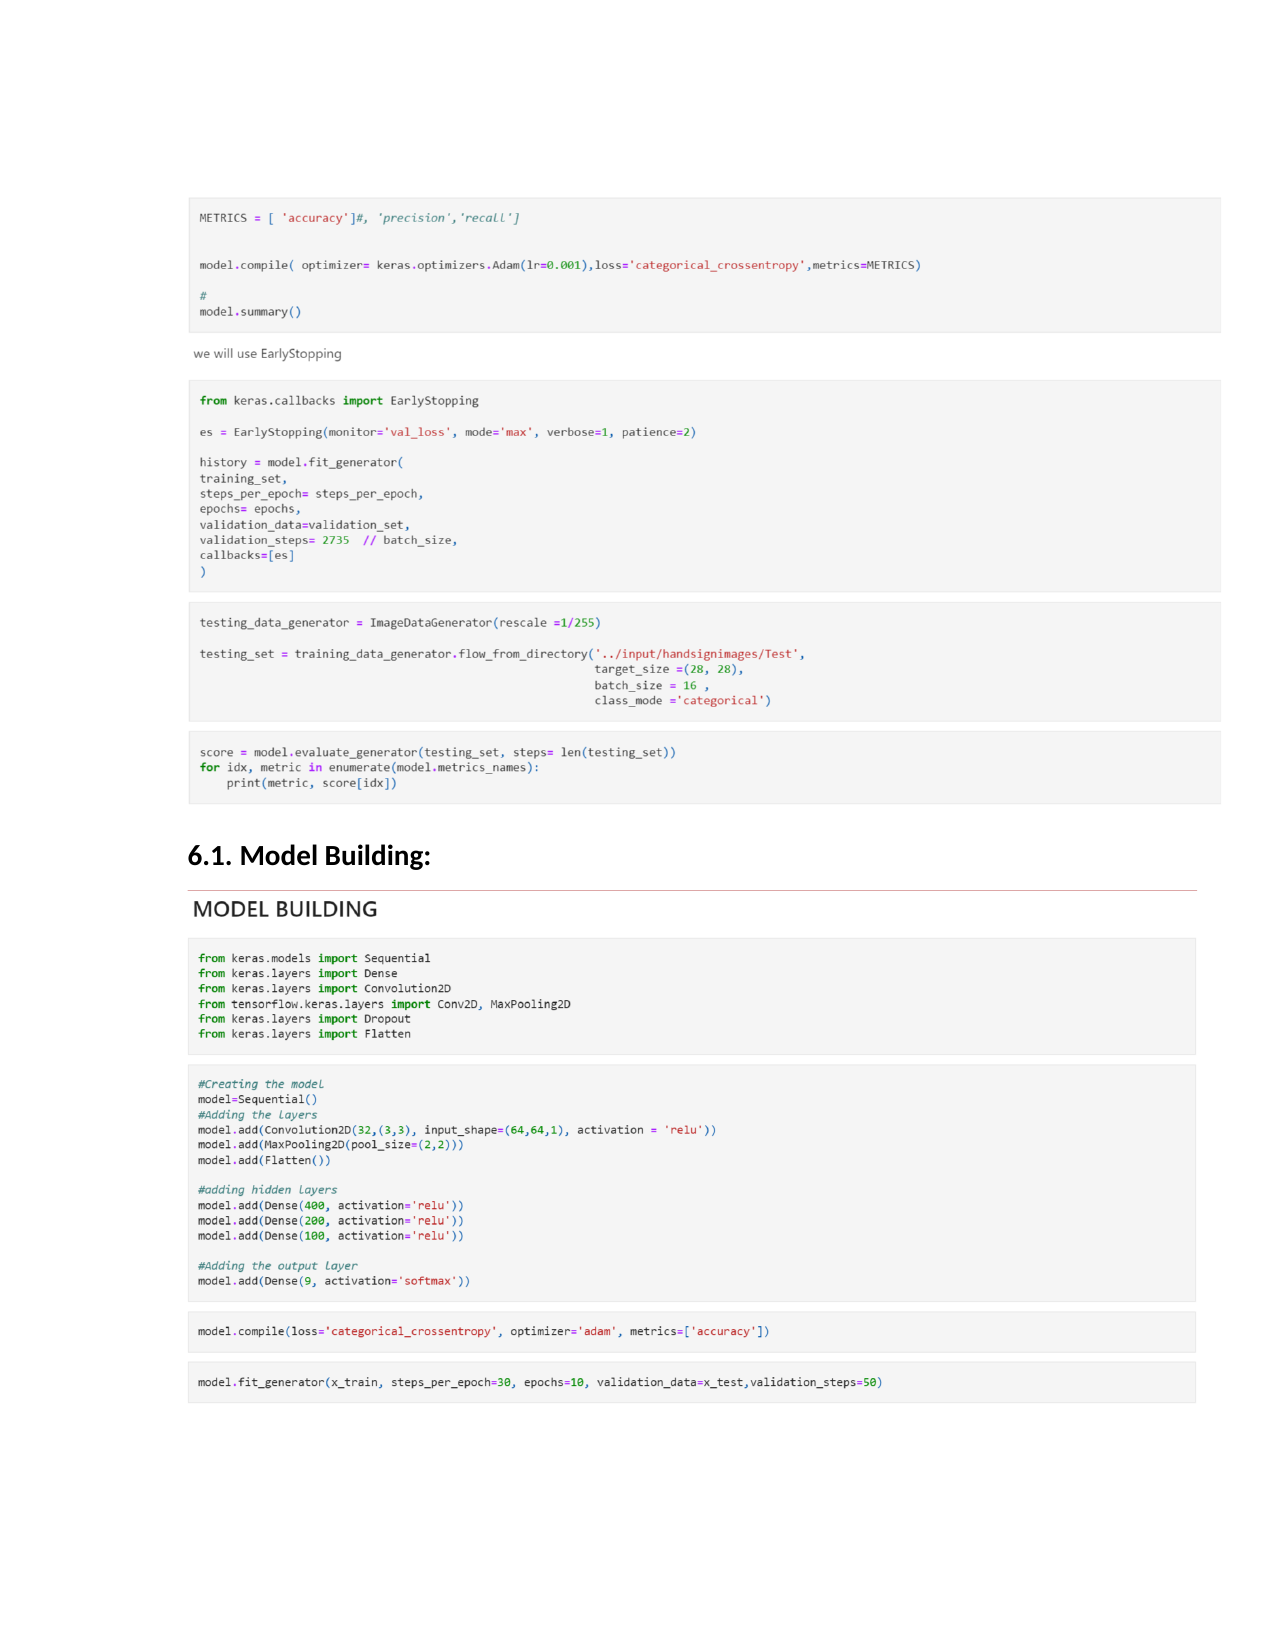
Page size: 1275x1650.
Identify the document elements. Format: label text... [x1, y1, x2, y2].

subtitle Model Building: [187, 837, 1087, 872]
picture [187, 890, 1198, 1404]
picture [187, 195, 1222, 805]
